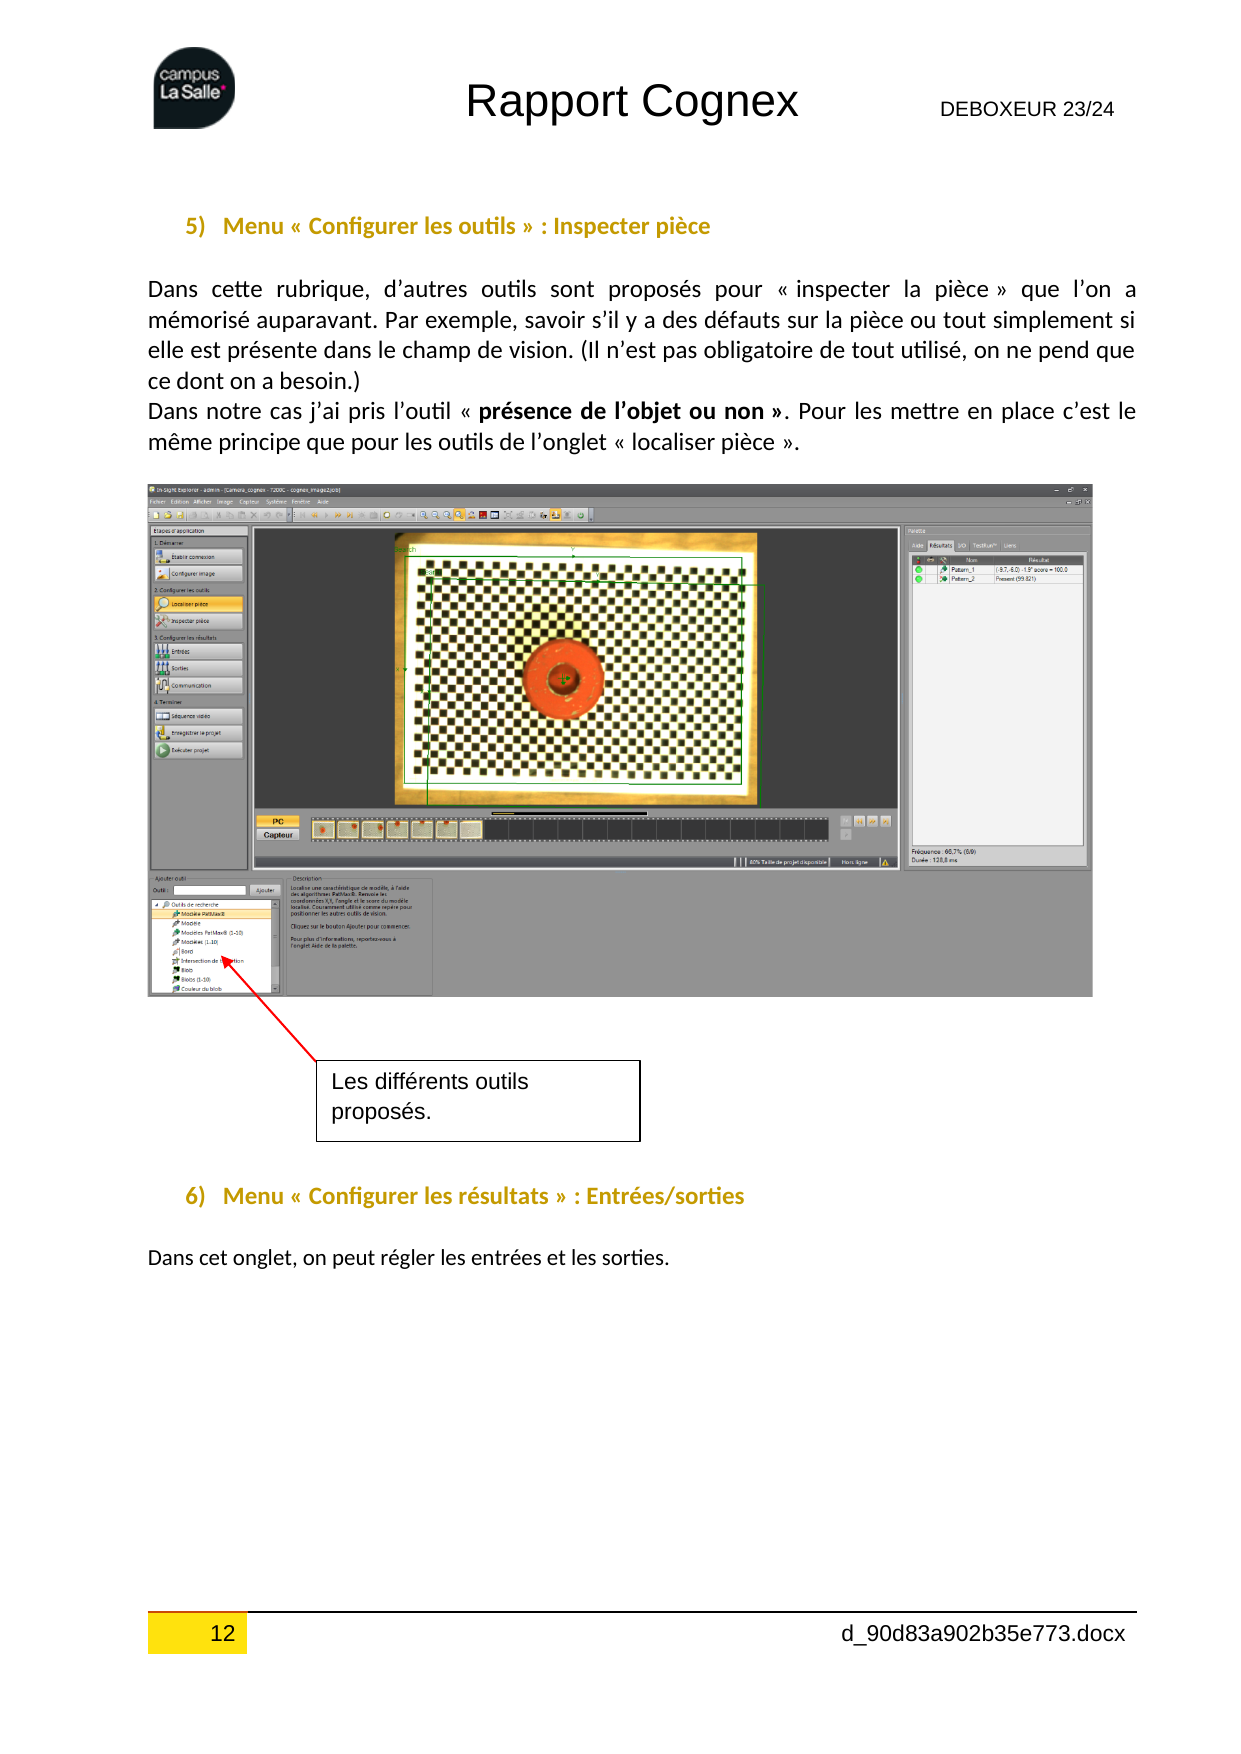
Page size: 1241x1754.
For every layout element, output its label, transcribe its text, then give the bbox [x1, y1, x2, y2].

text Dans cet onglet, on peut régler les entrées et les sorties. [148, 1243, 1137, 1271]
text Dans cette rubrique, d’autres outils sont proposés pour « inspecter la pièce » que l’on a mémorisé auparavant. Par exemple, savoir s’il y a des défauts sur la pièce ou tout simplement si elle est présente dans le champ de vision. (Il n’est pas obligatoire de tout utilisé, on ne pend que ce dont on a besoin.) [148, 273, 1137, 396]
picture [153, 47, 235, 129]
text Dans notre cas j’ai pris l’outil « présence de l’objet ou non ». Pour les mettre en place c’est le même principe que pour les outils de l’onglet « localiser pièce ». [148, 396, 1137, 457]
text Menu « Configurer les résultats » : Entrées/sorties [185, 1180, 1137, 1211]
text Menu « Configurer les outils » : Inspecter pièce [185, 210, 1137, 241]
picture [147, 484, 1093, 997]
